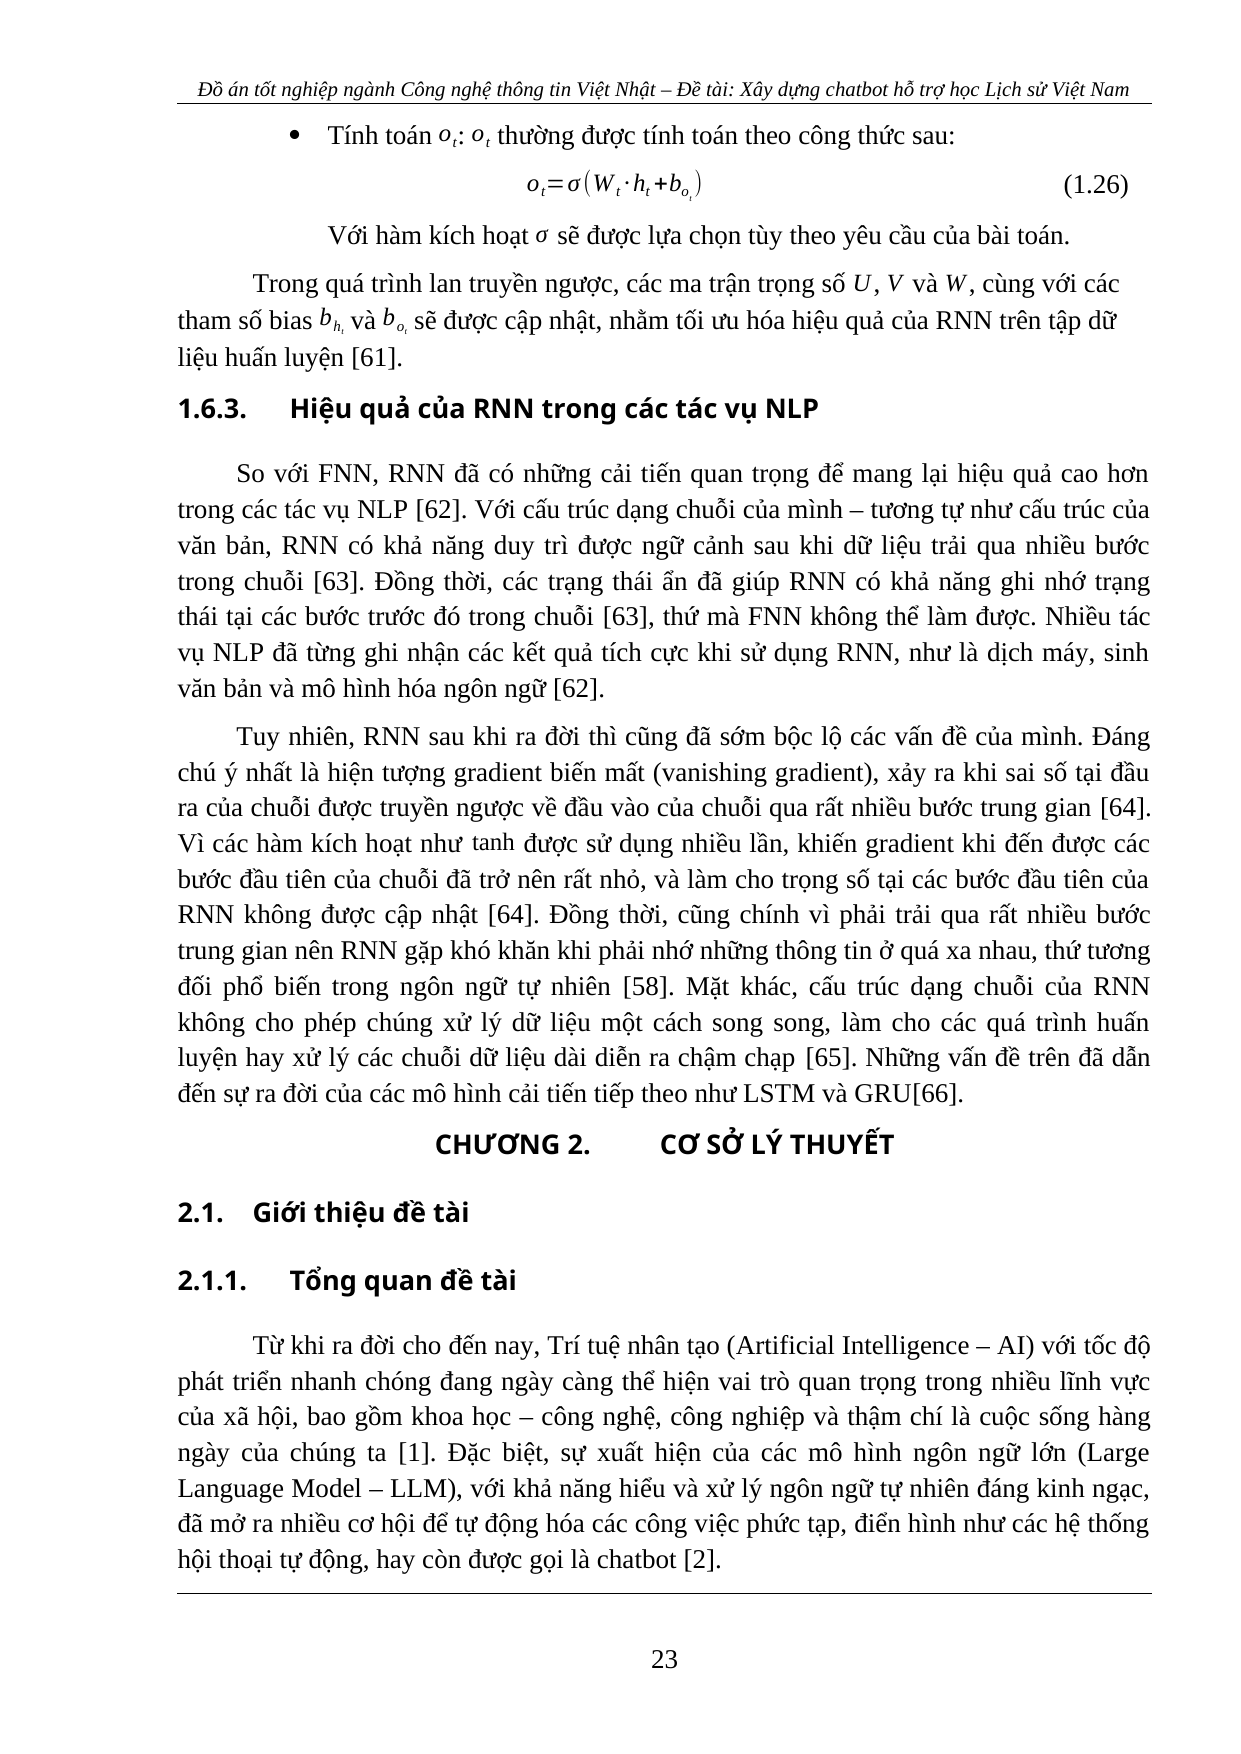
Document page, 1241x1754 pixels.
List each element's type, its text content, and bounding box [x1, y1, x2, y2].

subtitle Hiệu quả của RNN trong các tác vụ NLP [177, 389, 1152, 426]
subtitle Tổng quan đề tài [177, 1261, 1152, 1298]
text Trong quá trình lan truyền ngược, các ma trận trọng số , và , cùng với các tham số bias và sẽ được cập nhật, nhằm tối ưu hóa hiệu quả của RNN trên tập dữ liệu huấn luyện . [177, 267, 1152, 372]
text Từ khi ra đời cho đến nay, Trí tuệ nhân tạo (Artificial Intelligence – AI) với tốc độ phát triển nhanh chóng đang ngày càng thể hiện vai trò quan trọng trong nhiều lĩnh vực của xã hội, bao gồm khoa học – công nghệ, công nghiệp và thậm chí là cuộc sống hàng ngày của chúng ta . Đặc biệt, sự xuất hiện của các mô hình ngôn ngữ lớn (Large Language Model – LLM), với khả năng hiểu và xử lý ngôn ngữ tự nhiên đáng kinh ngạc, đã mở ra nhiều cơ hội để tự động hóa các công việc phức tạp, điển hình như các hệ thống hội thoại tự động, hay còn được gọi là chatbot . [177, 1329, 1152, 1574]
table_header (1.26) [1052, 168, 1152, 207]
text So với FNN, RNN đã có những cải tiến quan trọng để mang lại hiệu quả cao hơn trong các tác vụ NLP . Với cấu trúc dạng chuỗi của mình – tương tự như cấu trúc của văn bản, RNN có khả năng duy trì được ngữ cảnh sau khi dữ liệu trải qua nhiều bước trong chuỗi . Đồng thời, các trạng thái ẩn đã giúp RNN có khả năng ghi nhớ trạng thái tại các bước trước đó trong chuỗi , thứ mà FNN không thể làm được. Nhiều tác vụ NLP đã từng ghi nhận các kết quả tích cực khi sử dụng RNN, như là dịch máy, sinh văn bản và mô hình hóa ngôn ngữ . [177, 457, 1152, 703]
text Tuy nhiên, RNN sau khi ra đời thì cũng đã sớm bộc lộ các vấn đề của mình. Đáng chú ý nhất là hiện tượng gradient biến mất (vanishing gradient), xảy ra khi sai số tại đầu ra của chuỗi được truyền ngược về đầu vào của chuỗi qua rất nhiều bước trung gian . Vì các hàm kích hoạt như được sử dụng nhiều lần, khiến gradient khi đến được các bước đầu tiên của chuỗi đã trở nên rất nhỏ, và làm cho trọng số tại các bước đầu tiên của RNN không được cập nhật . Đồng thời, cũng chính vì phải trải qua rất nhiều bước trung gian nên RNN gặp khó khăn khi phải nhớ những thông tin ở quá xa nhau, thứ tương đối phổ biến trong ngôn ngữ tự nhiên . Mặt khác, cấu trúc dạng chuỗi của RNN không cho phép chúng xử lý dữ liệu một cách song song, làm cho các quá trình huấn luyện hay xử lý các chuỗi dữ liệu dài diễn ra chậm chạp . Những vấn đề trên đã dẫn đến sự ra đời của các mô hình cải tiến tiếp theo như LSTM và GRU. [177, 720, 1152, 1108]
subtitle CƠ SỞ LÝ THUYẾT [177, 1126, 1152, 1162]
table_header [177, 168, 1052, 207]
list Với hàm kích hoạt sẽ được lựa chọn tùy theo yêu cầu của bài toán. [327, 219, 1152, 250]
list Tính toán : thường được tính toán theo công thức sau: [290, 119, 1152, 151]
subtitle Giới thiệu đề tài [177, 1193, 1152, 1230]
